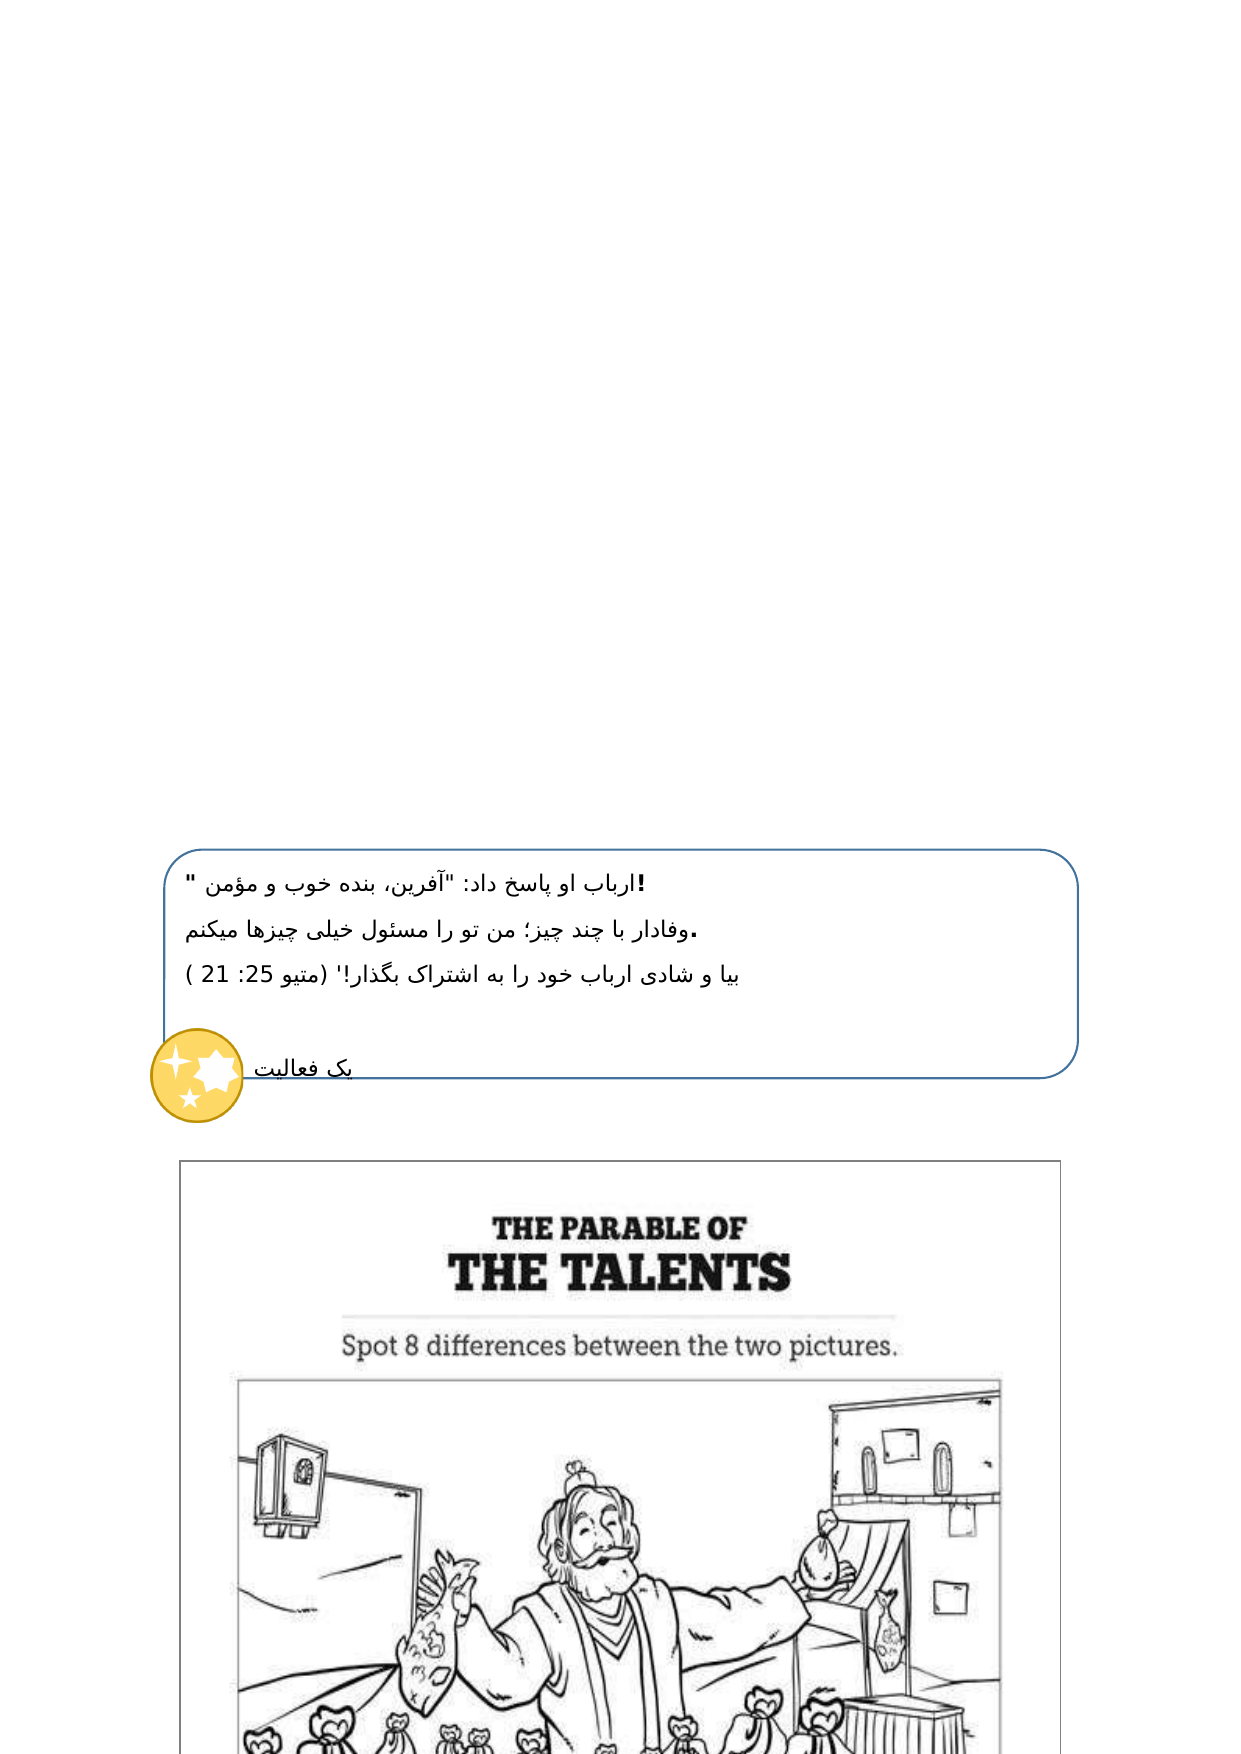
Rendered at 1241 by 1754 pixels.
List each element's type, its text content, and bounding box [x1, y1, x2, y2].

text " ارباب او پاسخ داد: "آفرین، بنده خوب و مؤمن! [150, 871, 1090, 897]
picture [181, 1162, 1060, 1754]
text یک فعالیت [244, 1055, 1090, 1082]
text بیا و شادی ارباب خود را به اشتراک بگذار!' (متیو 25: 21 ) [150, 961, 1090, 988]
text وفادار با چند چیز؛ من تو را مسئول خیلی چیزها میکنم. [150, 916, 1090, 943]
picture [150, 1028, 244, 1123]
